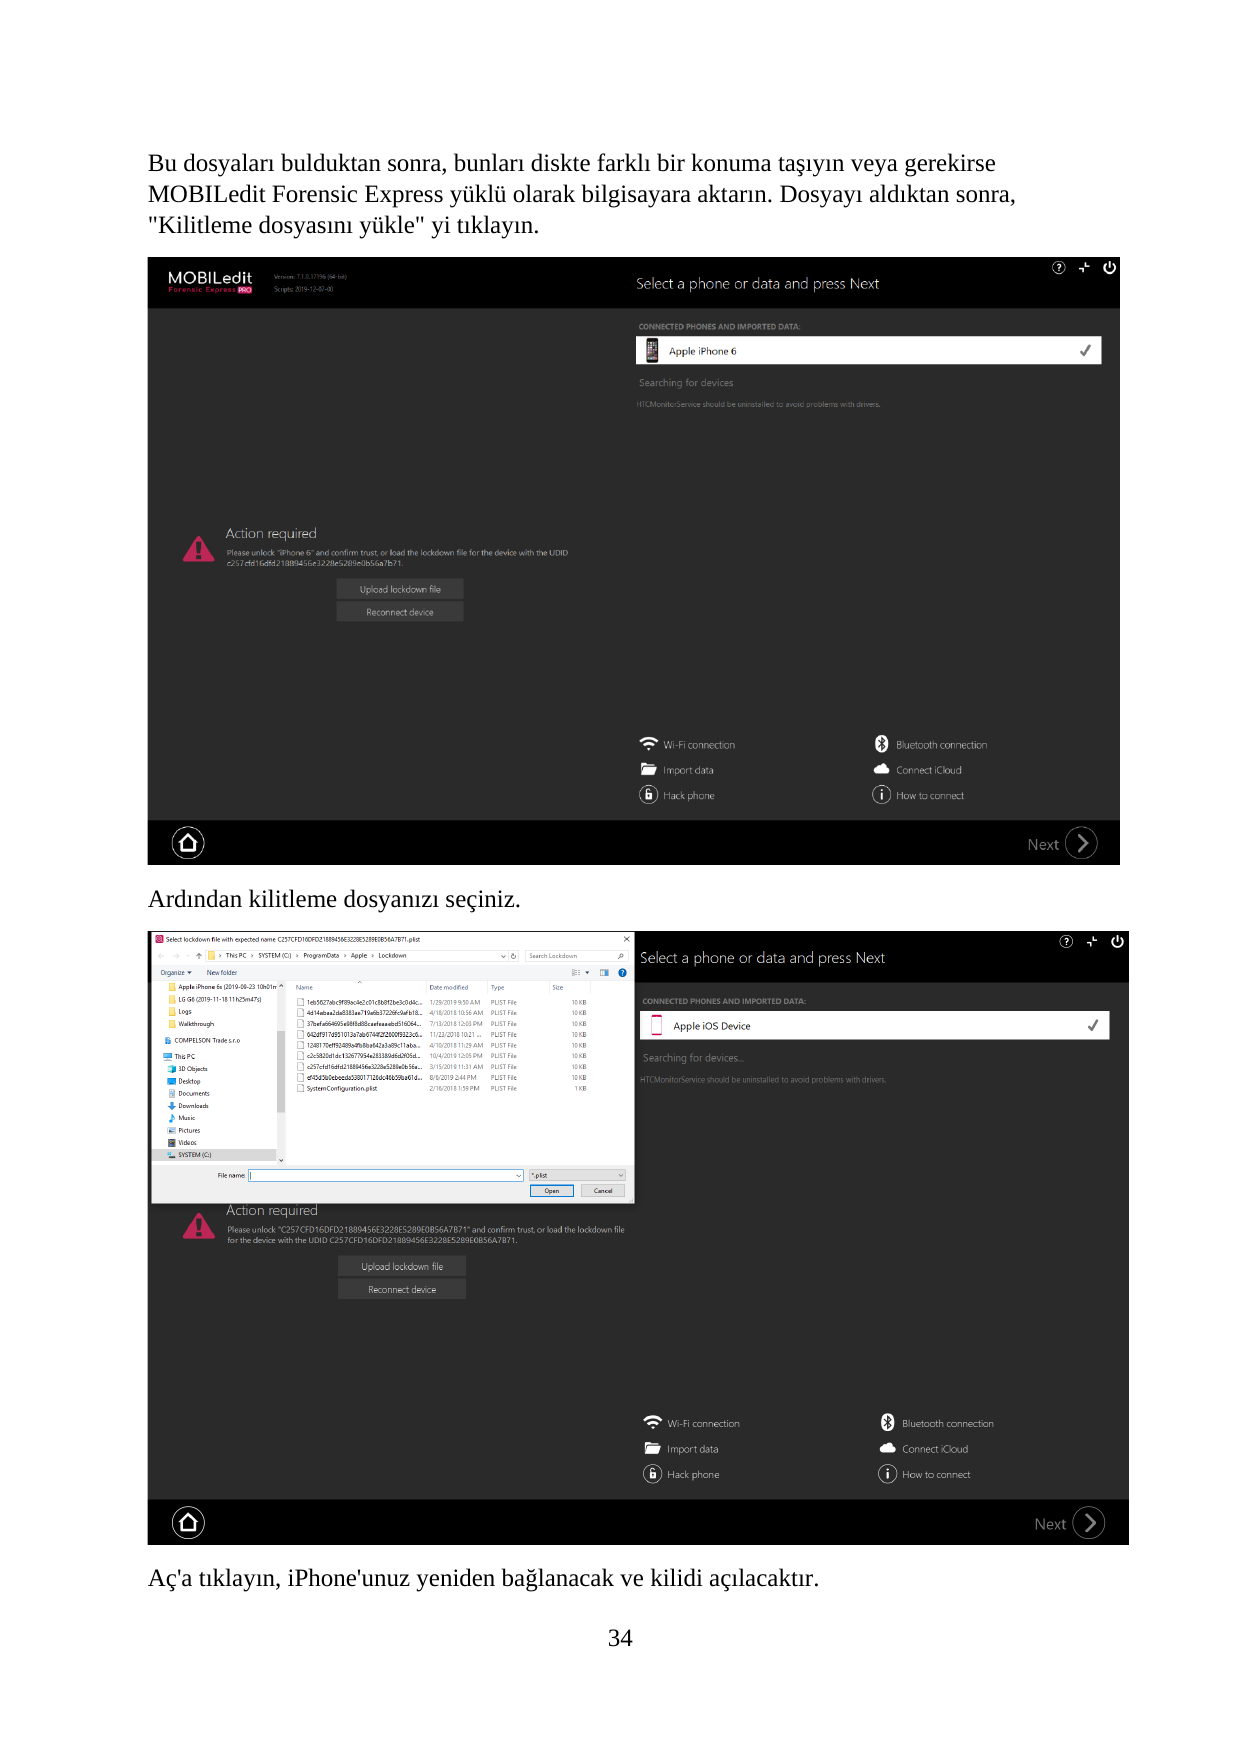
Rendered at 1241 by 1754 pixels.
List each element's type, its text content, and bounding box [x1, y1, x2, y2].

picture [147, 931, 1129, 1545]
picture [147, 257, 1120, 865]
text Ardından kilitleme dosyanızı seçiniz. [148, 884, 1093, 912]
text Bu dosyaları bulduktan sonra, bunları diskte farklı bir konuma taşıyın veya gerekirse MOBILedit Forensic Express yüklü olarak bilgisayara aktarın. Dosyayı aldıktan sonra, "Kilitleme dosyasını yükle" yi tıklayın. [148, 148, 1093, 238]
text Aç'a tıklayın, iPhone'unuz yeniden bağlanacak ve kilidi açılacaktır. [148, 1563, 1093, 1592]
